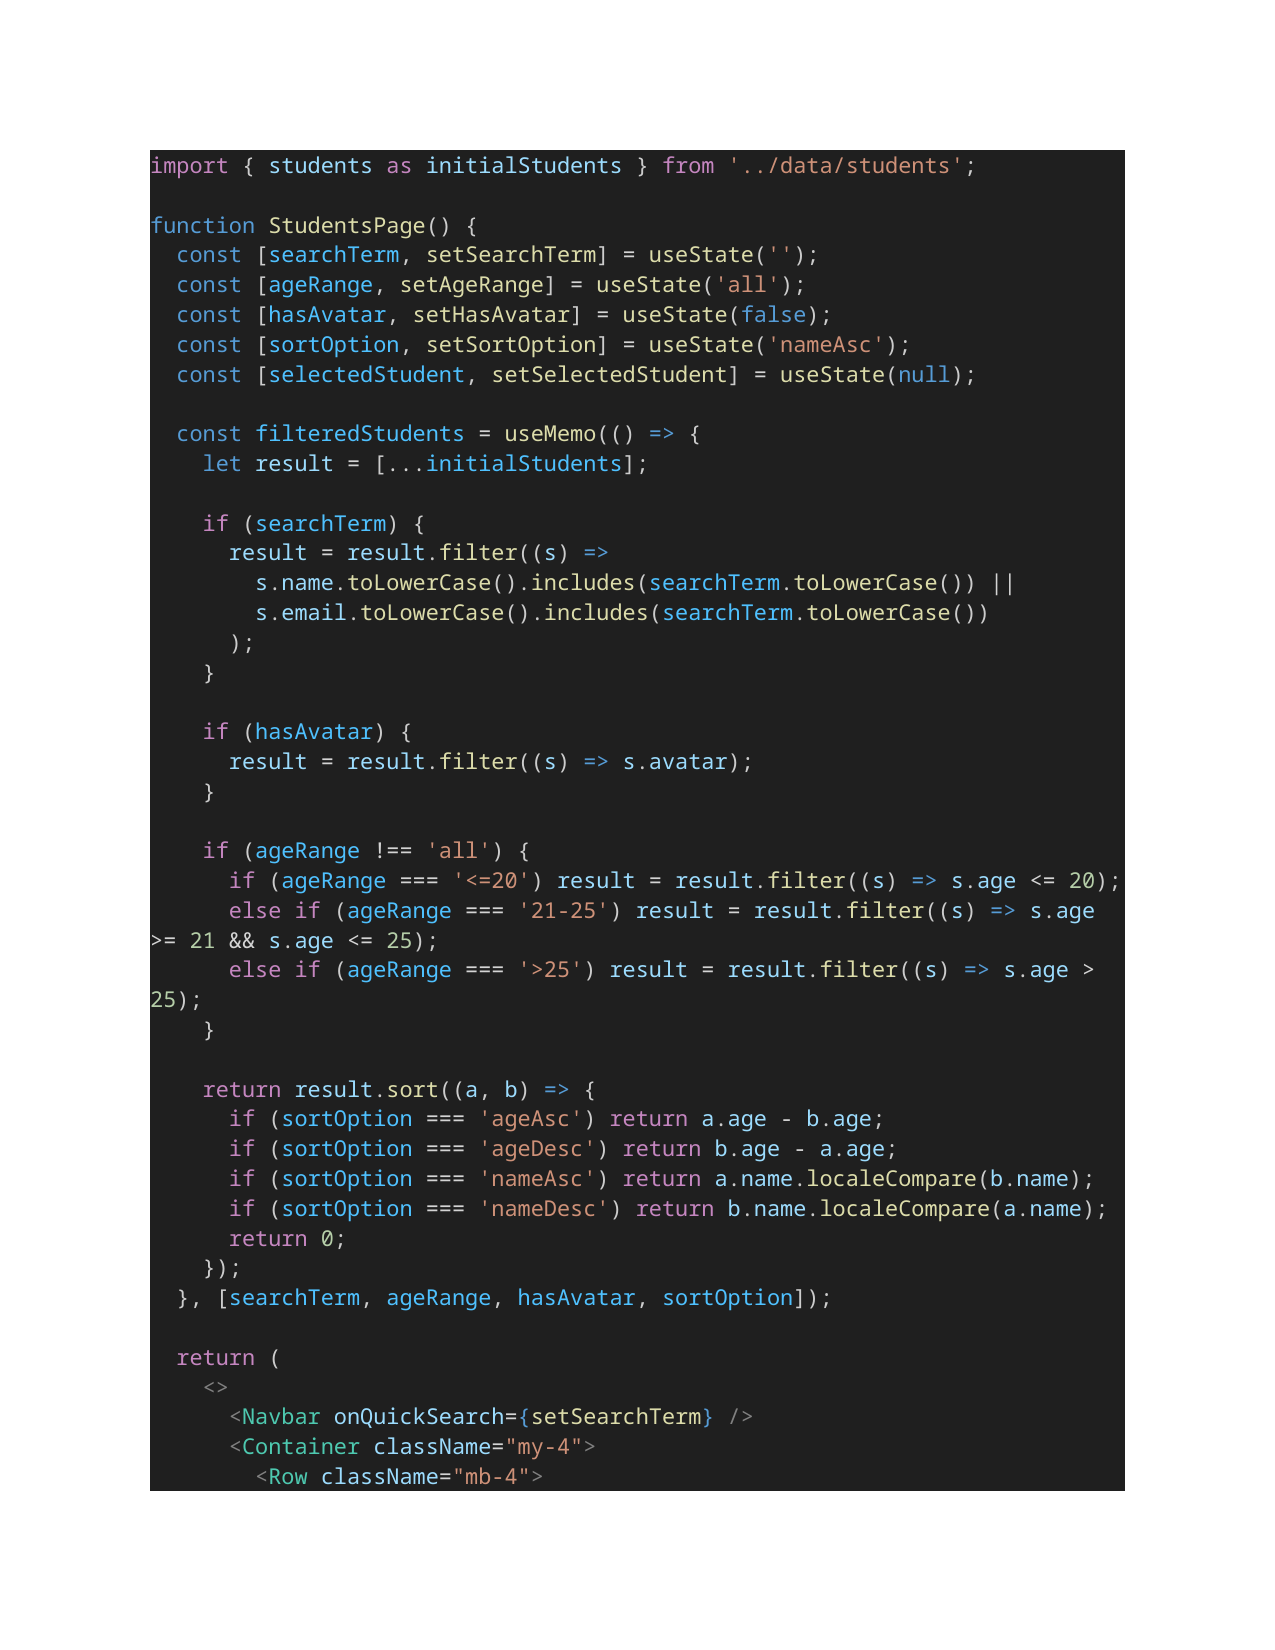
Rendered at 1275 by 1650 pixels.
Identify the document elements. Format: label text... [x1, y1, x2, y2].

text if (hasAvatar) { [150, 716, 1125, 746]
text function StudentsPage() { [150, 209, 1125, 239]
text else if (ageRange === '>25') result = result.filter((s) => s.age > 25); [150, 954, 1125, 1014]
text return result.sort((a, b) => { [150, 1073, 1125, 1103]
text if (searchTerm) { [150, 507, 1125, 537]
text <> [150, 1371, 1125, 1401]
text if (sortOption === 'nameAsc') return a.name.localeCompare(b.name); [150, 1163, 1125, 1193]
text s.email.toLowerCase().includes(searchTerm.toLowerCase()) [150, 597, 1125, 627]
text <Container className="my-4"> [150, 1431, 1125, 1461]
text if (sortOption === 'ageDesc') return b.age - a.age; [150, 1133, 1125, 1163]
text const filteredStudents = useMemo(() => { [150, 418, 1125, 448]
text const [hasAvatar, setHasAvatar] = useState(false); [150, 299, 1125, 329]
text } [150, 1014, 1125, 1044]
text const [searchTerm, setSearchTerm] = useState(''); [150, 239, 1125, 269]
text const [selectedStudent, setSelectedStudent] = useState(null); [150, 358, 1125, 388]
text return ( [150, 1342, 1125, 1371]
text s.name.toLowerCase().includes(searchTerm.toLowerCase()) || [150, 567, 1125, 597]
text result = result.filter((s) => s.avatar); [150, 746, 1125, 776]
text } [150, 656, 1125, 686]
text }, [searchTerm, ageRange, hasAvatar, sortOption]); [150, 1282, 1125, 1312]
text if (ageRange !== 'all') { [150, 835, 1125, 865]
text result = result.filter((s) => [150, 537, 1125, 567]
text ); [150, 627, 1125, 656]
text }); [150, 1252, 1125, 1282]
text if (sortOption === 'nameDesc') return b.name.localeCompare(a.name); [150, 1193, 1125, 1222]
text return 0; [150, 1222, 1125, 1252]
text const [ageRange, setAgeRange] = useState('all'); [150, 269, 1125, 299]
text const [sortOption, setSortOption] = useState('nameAsc'); [150, 329, 1125, 358]
text import { students as initialStudents } from '../data/students'; [150, 150, 1125, 180]
text else if (ageRange === '21-25') result = result.filter((s) => s.age >= 21 && s.age <= 25); [150, 895, 1125, 954]
text } [150, 776, 1125, 805]
text if (sortOption === 'ageAsc') return a.age - b.age; [150, 1103, 1125, 1133]
text let result = [...initialStudents]; [150, 448, 1125, 478]
text if (ageRange === '<=20') result = result.filter((s) => s.age <= 20); [150, 865, 1125, 895]
text <Navbar onQuickSearch={setSearchTerm} /> [150, 1401, 1125, 1431]
text <Row className="mb-4"> [150, 1461, 1125, 1491]
